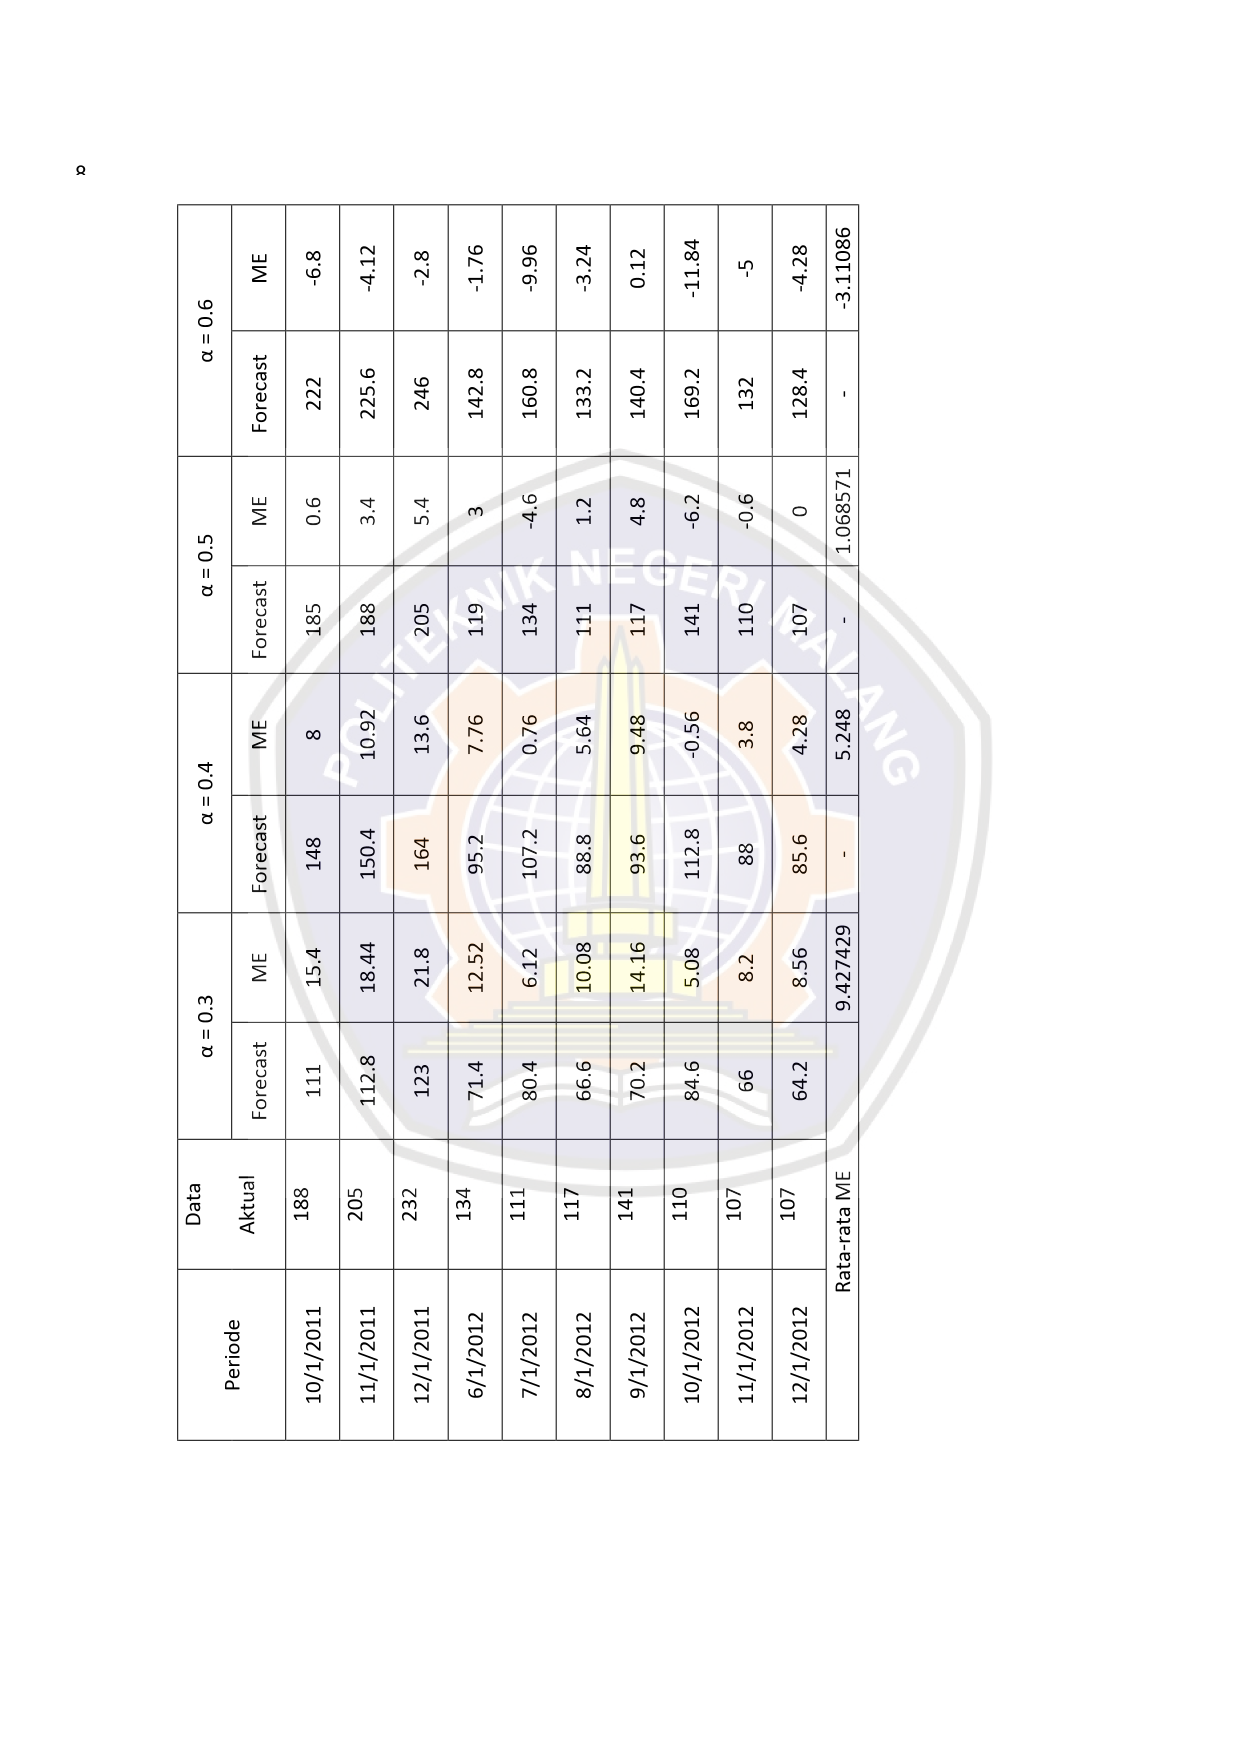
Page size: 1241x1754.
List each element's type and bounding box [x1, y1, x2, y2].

picture [176, 203, 993, 1441]
